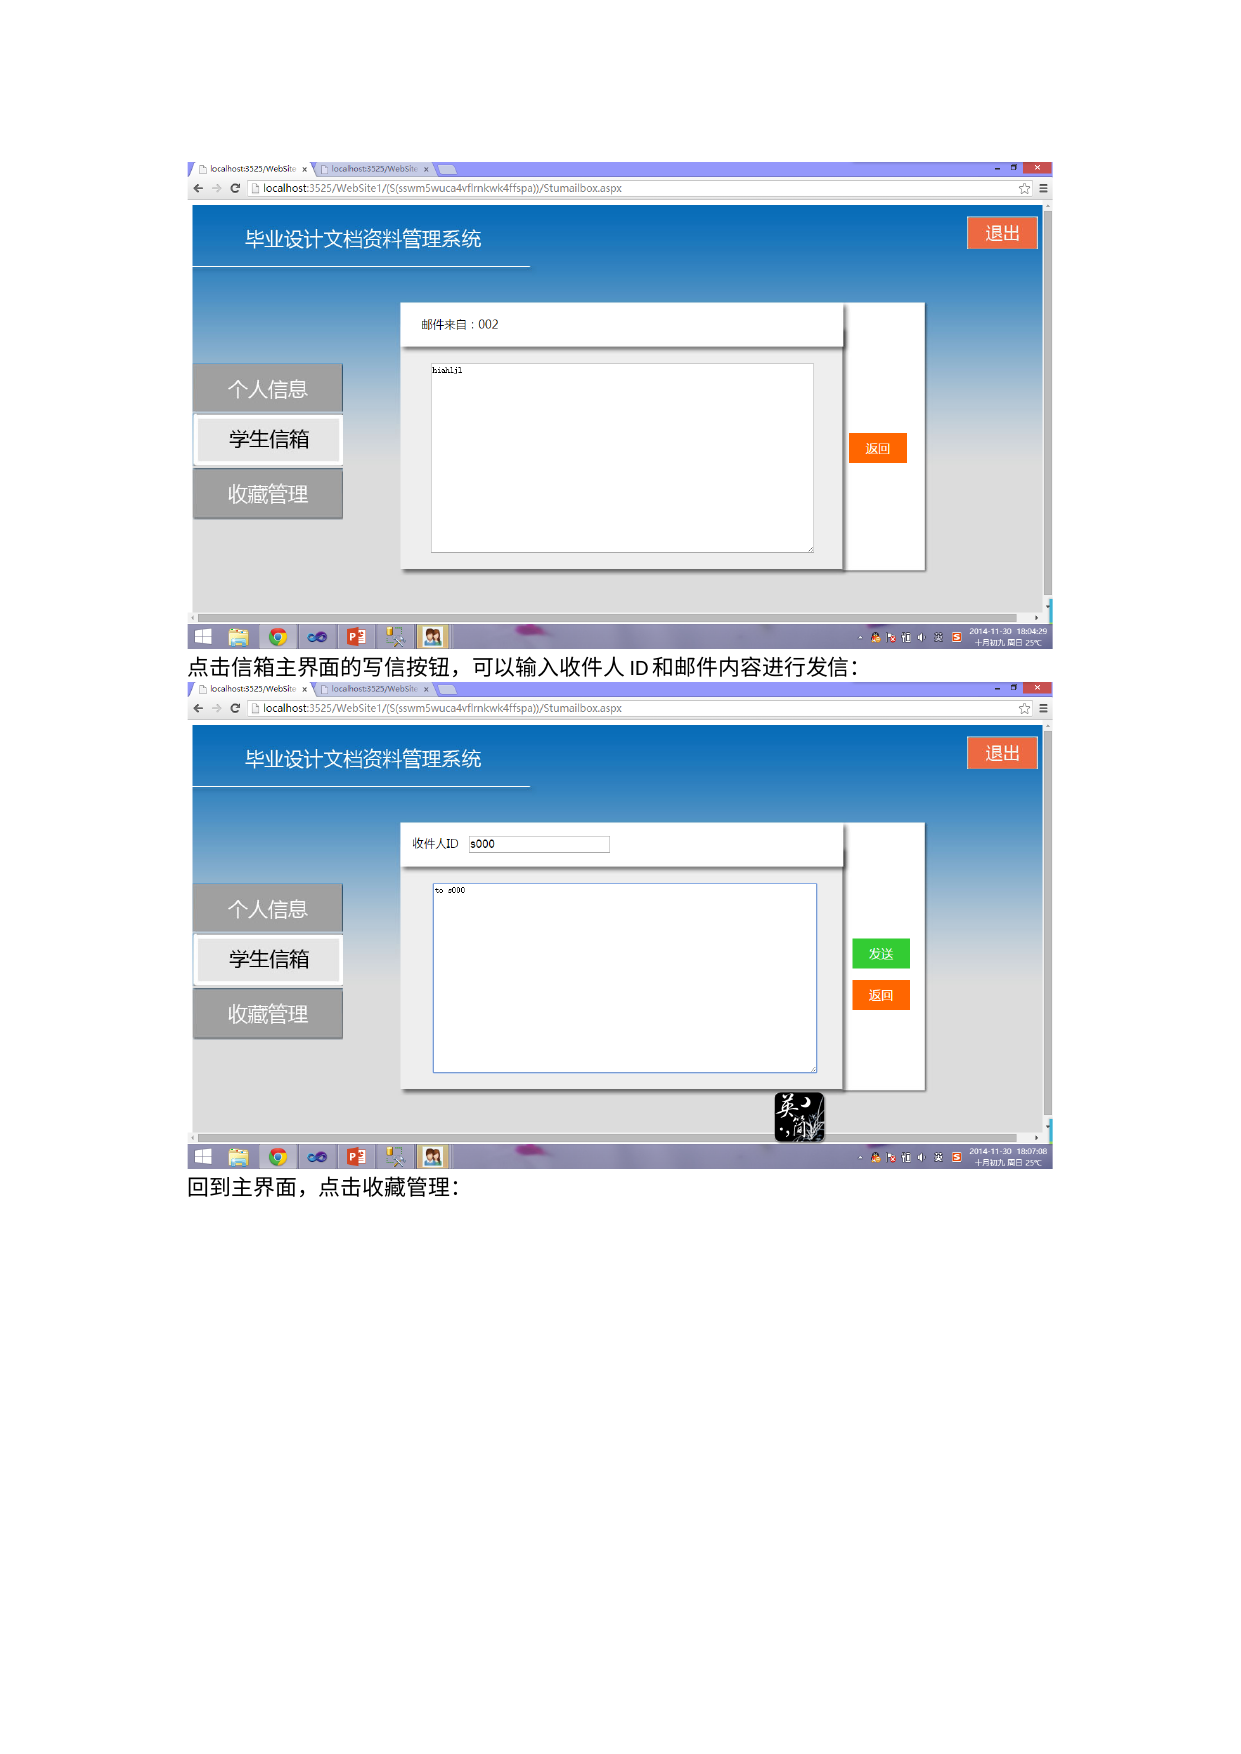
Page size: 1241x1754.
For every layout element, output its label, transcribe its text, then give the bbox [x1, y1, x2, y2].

text 点击信箱主界面的写信按钮，可以输入收件人ID和邮件内容进行发信： [187, 649, 1053, 682]
picture [187, 682, 1053, 1169]
text 回到主界面，点击收藏管理： [187, 1169, 1053, 1202]
picture [187, 162, 1053, 649]
